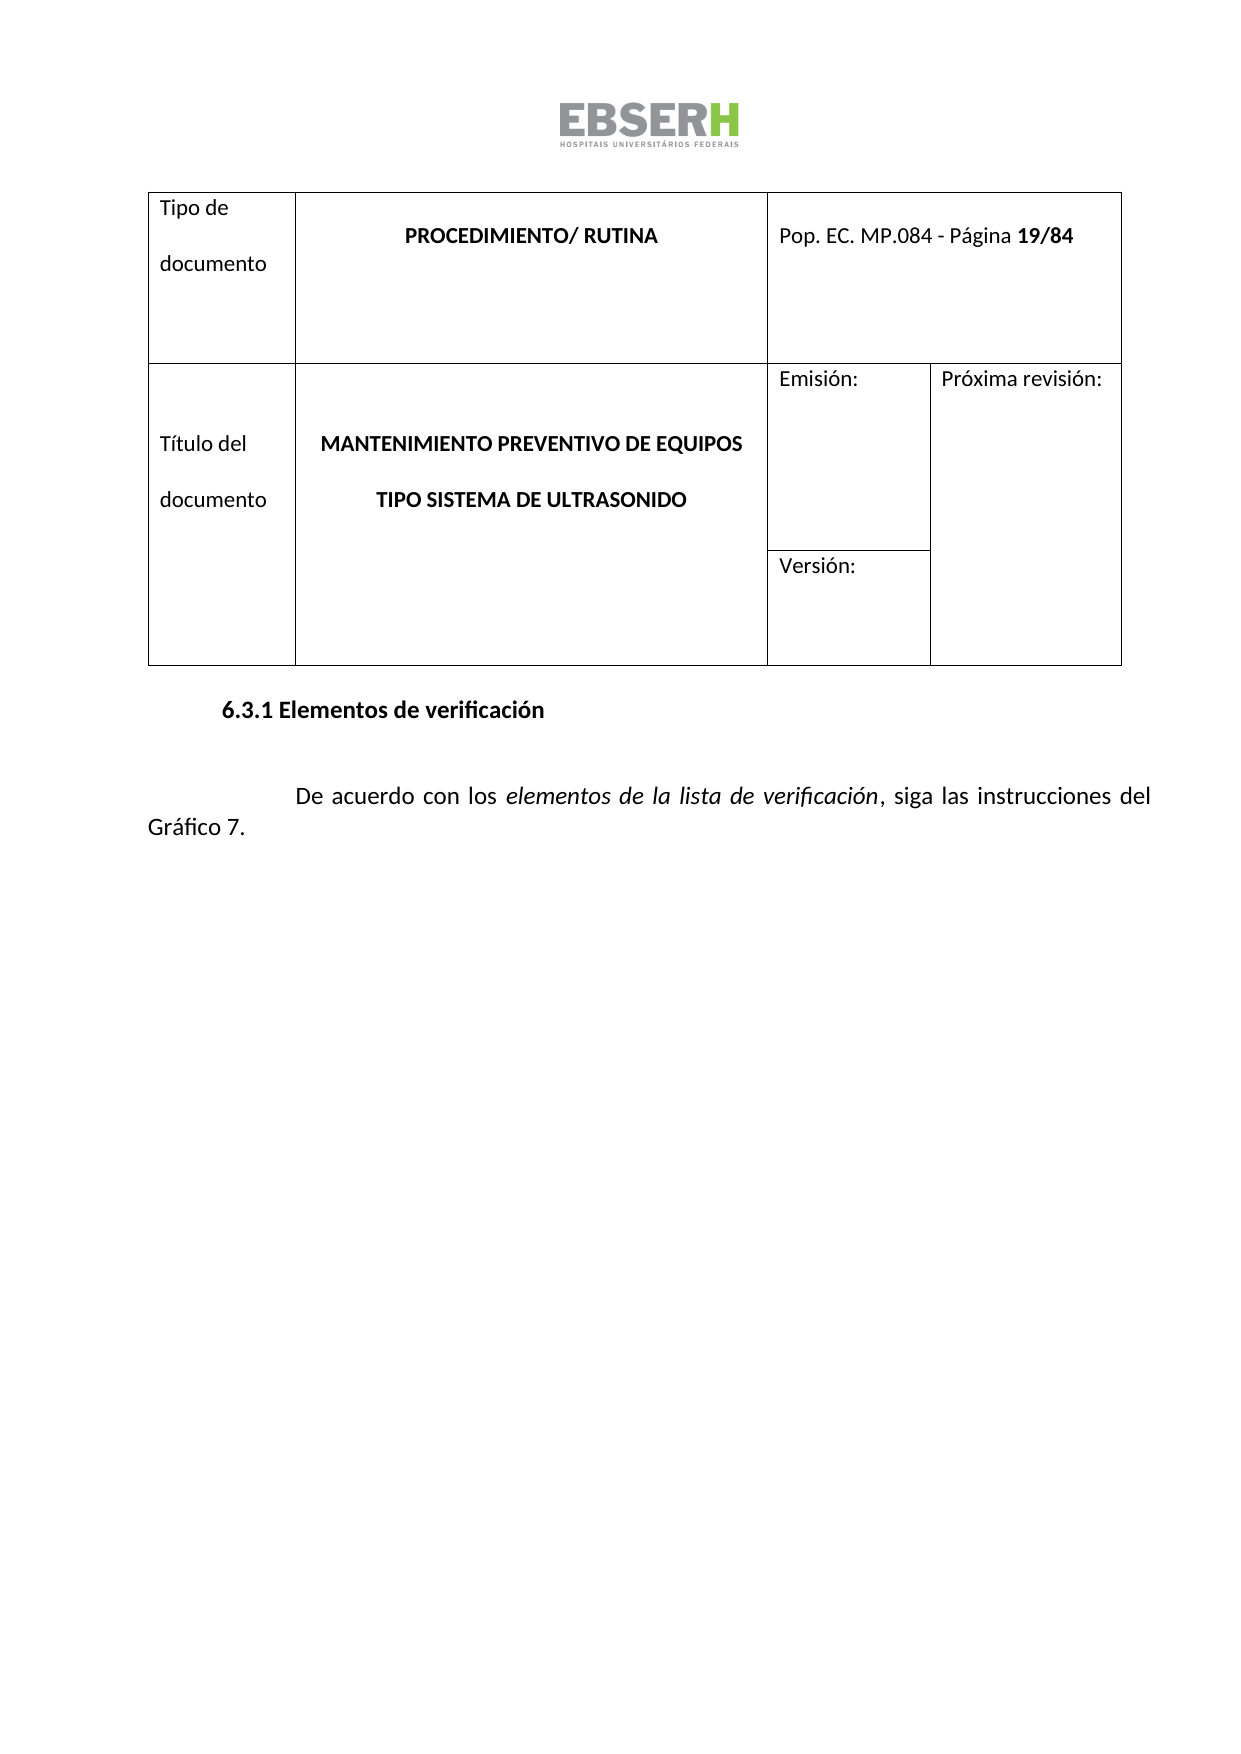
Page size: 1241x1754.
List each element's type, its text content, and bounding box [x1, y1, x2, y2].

text De acuerdo con los elementos de la lista de verificación, siga las instrucciones del Gráfico 7. [148, 780, 1152, 841]
picture [558, 101, 741, 147]
subtitle 6.3.1 Elementos de verificación [148, 694, 1152, 725]
